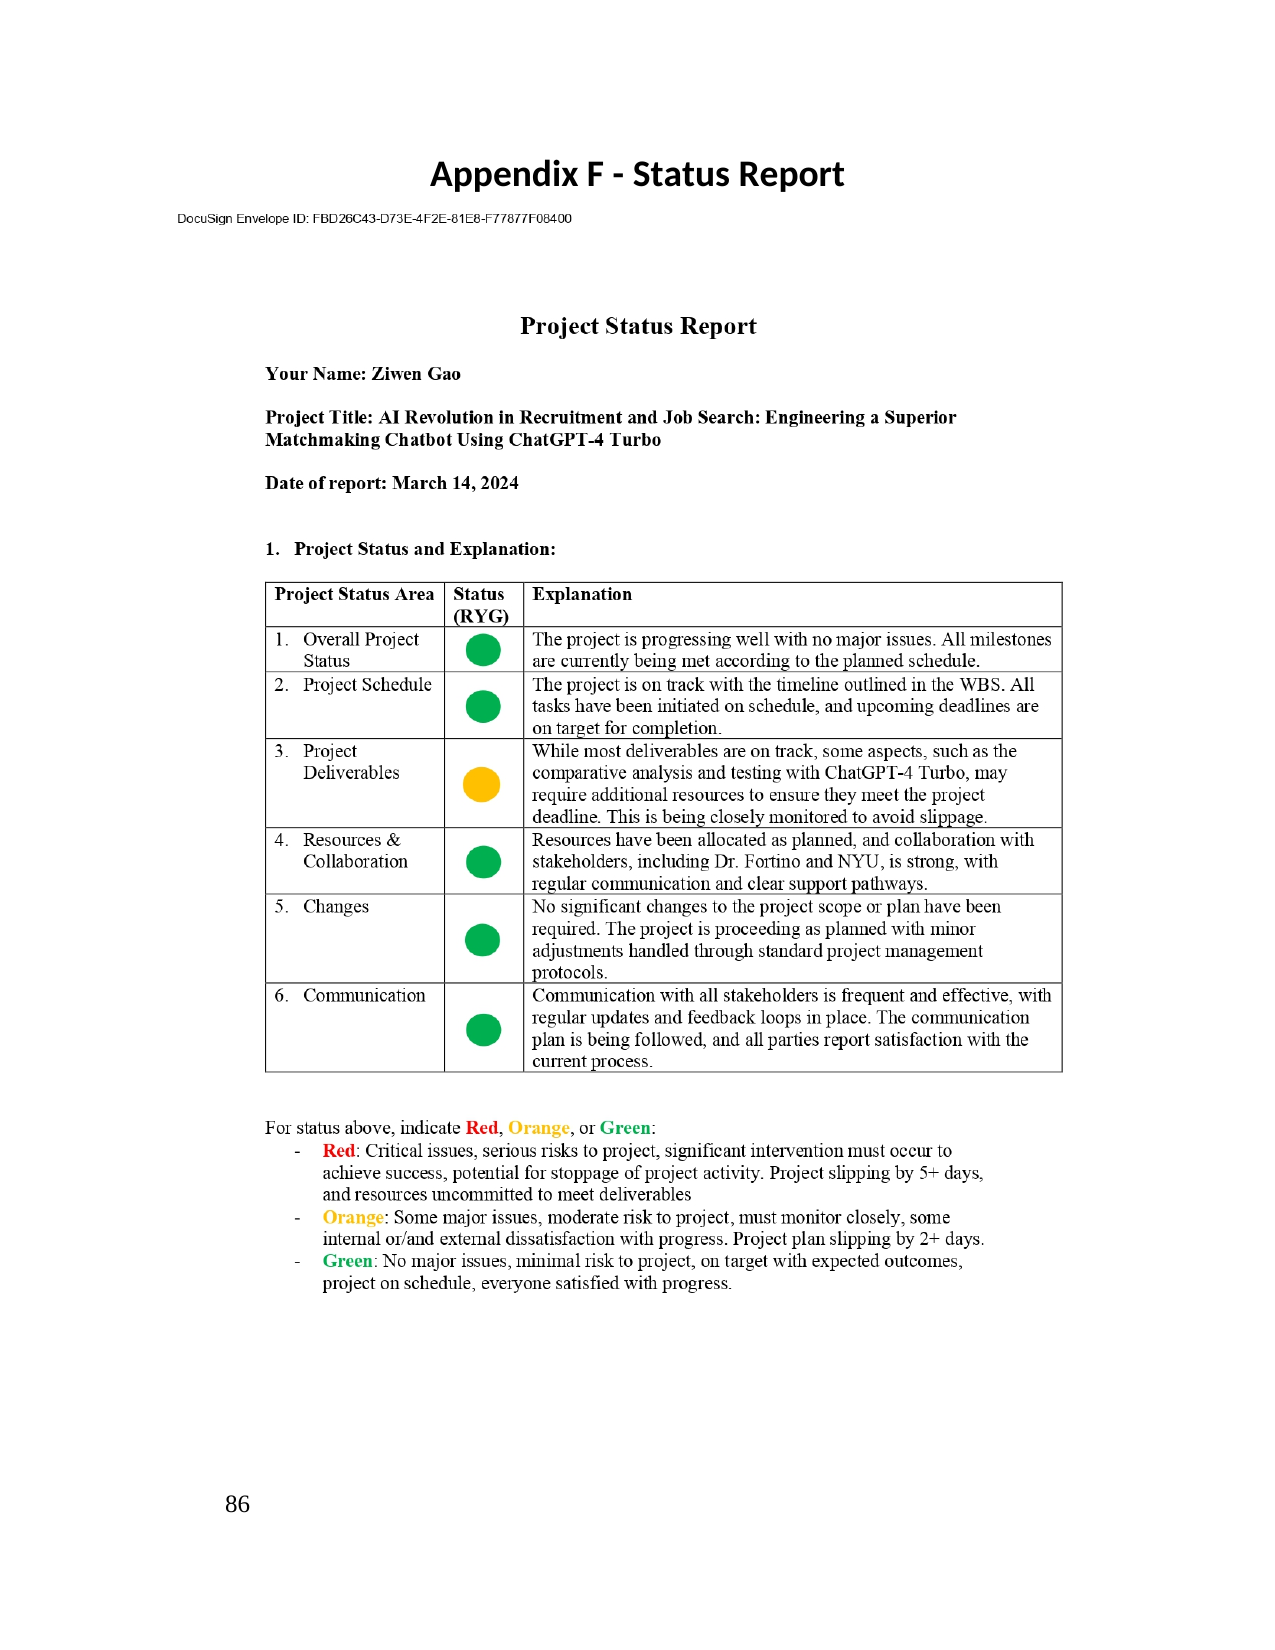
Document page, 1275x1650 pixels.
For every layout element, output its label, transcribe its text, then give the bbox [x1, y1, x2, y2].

subtitle Appendix F - Status Report [150, 150, 1125, 195]
picture [150, 195, 1125, 1458]
